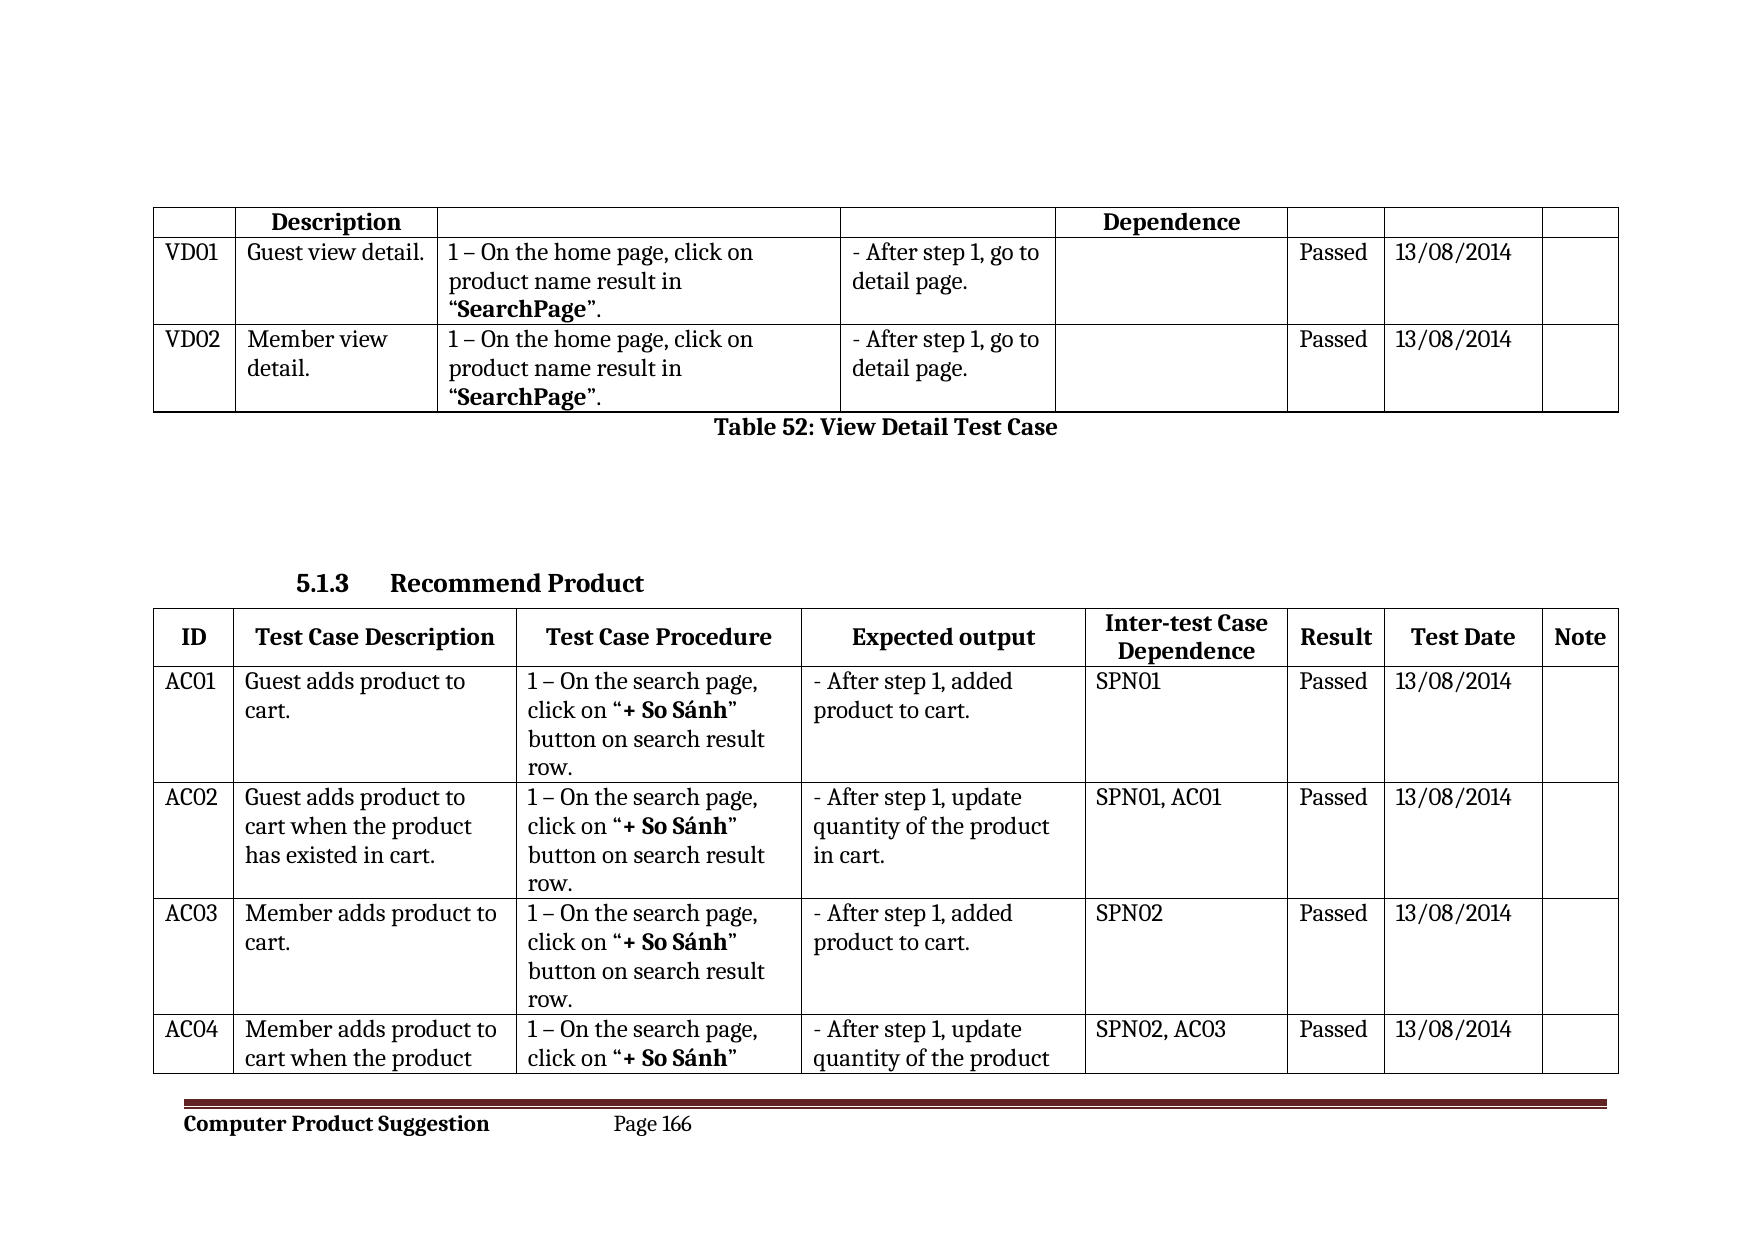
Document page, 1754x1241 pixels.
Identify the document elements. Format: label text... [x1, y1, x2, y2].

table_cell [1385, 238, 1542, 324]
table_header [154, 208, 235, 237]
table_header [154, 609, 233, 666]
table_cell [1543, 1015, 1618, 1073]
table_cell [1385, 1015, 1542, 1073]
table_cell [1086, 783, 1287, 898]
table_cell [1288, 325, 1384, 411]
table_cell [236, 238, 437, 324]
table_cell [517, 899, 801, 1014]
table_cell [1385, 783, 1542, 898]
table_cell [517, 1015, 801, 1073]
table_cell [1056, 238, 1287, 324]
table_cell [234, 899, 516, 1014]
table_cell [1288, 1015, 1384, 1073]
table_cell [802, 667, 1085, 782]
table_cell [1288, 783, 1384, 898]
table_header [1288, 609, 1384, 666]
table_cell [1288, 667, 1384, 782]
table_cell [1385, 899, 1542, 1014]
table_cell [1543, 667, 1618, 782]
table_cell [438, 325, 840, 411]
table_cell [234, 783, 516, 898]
text Table 52: View Detail Test Case [165, 413, 1607, 441]
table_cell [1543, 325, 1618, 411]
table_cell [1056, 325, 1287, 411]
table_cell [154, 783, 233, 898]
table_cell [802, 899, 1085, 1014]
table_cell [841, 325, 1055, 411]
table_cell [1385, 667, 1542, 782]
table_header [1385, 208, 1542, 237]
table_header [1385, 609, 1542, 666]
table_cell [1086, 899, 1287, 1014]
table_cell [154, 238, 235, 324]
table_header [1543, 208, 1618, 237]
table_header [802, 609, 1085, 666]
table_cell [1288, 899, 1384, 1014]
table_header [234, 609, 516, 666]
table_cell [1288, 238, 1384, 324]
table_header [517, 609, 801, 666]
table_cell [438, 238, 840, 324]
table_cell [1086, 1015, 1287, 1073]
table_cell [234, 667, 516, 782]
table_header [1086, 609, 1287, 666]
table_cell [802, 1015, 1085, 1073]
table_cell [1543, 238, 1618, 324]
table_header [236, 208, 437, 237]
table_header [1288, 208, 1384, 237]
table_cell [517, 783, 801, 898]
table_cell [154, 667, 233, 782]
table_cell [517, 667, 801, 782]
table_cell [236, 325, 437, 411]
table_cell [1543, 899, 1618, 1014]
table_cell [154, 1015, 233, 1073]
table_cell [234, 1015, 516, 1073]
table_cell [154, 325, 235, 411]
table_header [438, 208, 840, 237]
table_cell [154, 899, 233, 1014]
subtitle Recommend Product [296, 568, 1607, 599]
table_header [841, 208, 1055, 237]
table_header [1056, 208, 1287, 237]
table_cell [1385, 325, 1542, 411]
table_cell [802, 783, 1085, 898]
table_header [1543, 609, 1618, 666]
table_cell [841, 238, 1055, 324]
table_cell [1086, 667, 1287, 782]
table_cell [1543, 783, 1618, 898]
